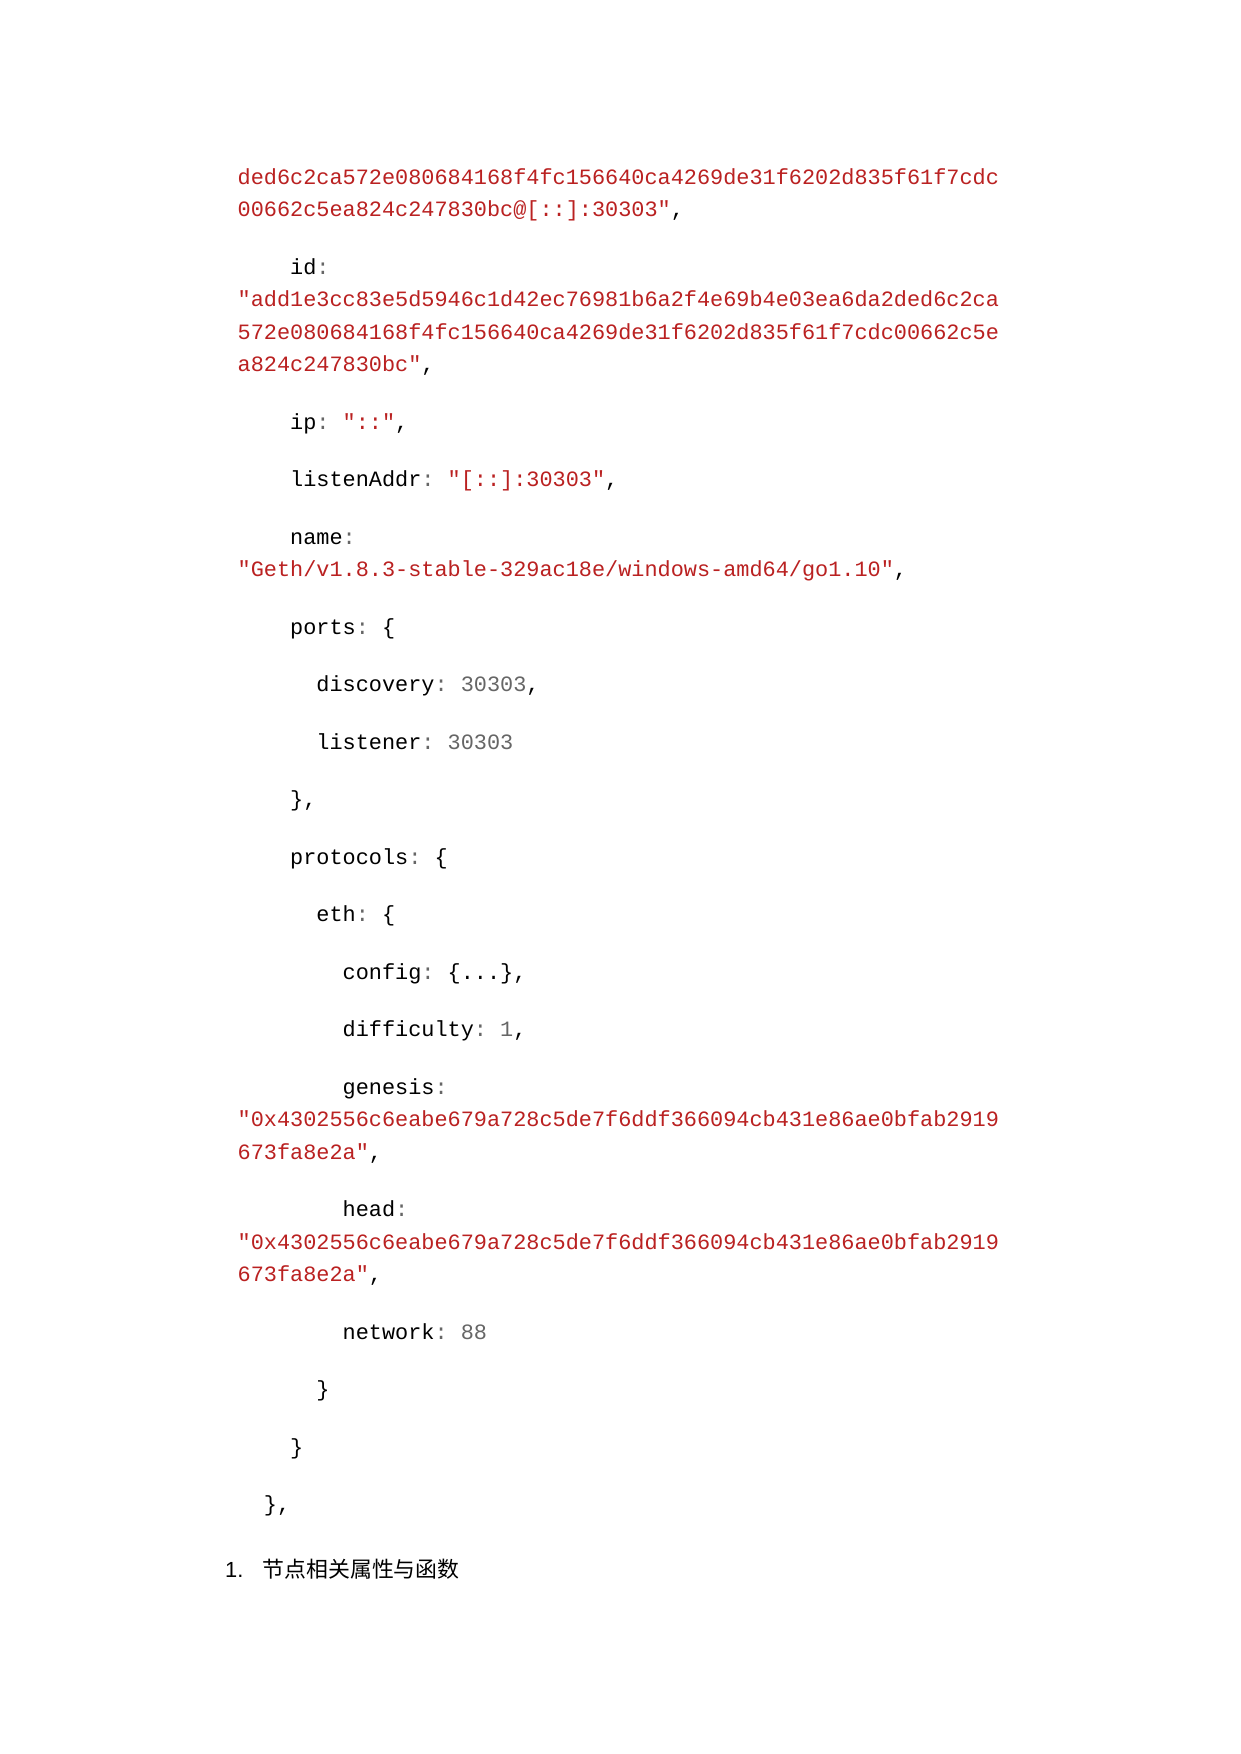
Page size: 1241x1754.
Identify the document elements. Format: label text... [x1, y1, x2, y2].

text listener: 30303 [237, 727, 1003, 759]
text } [237, 1374, 1003, 1407]
text head: "0x4302556c6eabe679a728c5de7f6ddf366094cb431e86ae0bfab2919673fa8e2a", [237, 1194, 1003, 1292]
text name: "Geth/v1.8.3-stable-329ac18e/windows-amd64/go1.10", [237, 522, 1003, 587]
text config: {...}, [237, 957, 1003, 989]
text ports: { [237, 612, 1003, 644]
text ip: "::", [237, 407, 1003, 439]
text eth: { [237, 899, 1003, 932]
list 节点相关属性与函数 [225, 1551, 1053, 1584]
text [237, 162, 1003, 227]
text discovery: 30303, [237, 669, 1003, 702]
text id: "add1e3cc83e5d5946c1d42ec76981b6a2f4e69b4e03ea6da2ded6c2ca572e080684168f4fc156640ca4269de31f6202d835f61f7cdc00662c5ea824c247830bc", [237, 252, 1003, 382]
text difficulty: 1, [237, 1014, 1003, 1047]
text } [237, 1432, 1003, 1464]
text genesis: "0x4302556c6eabe679a728c5de7f6ddf366094cb431e86ae0bfab2919673fa8e2a", [237, 1072, 1003, 1169]
text network: 88 [237, 1317, 1003, 1349]
text listenAddr: "[::]:30303", [237, 464, 1003, 497]
text }, [237, 1489, 1003, 1522]
text protocols: { [237, 842, 1003, 874]
text }, [237, 784, 1003, 817]
